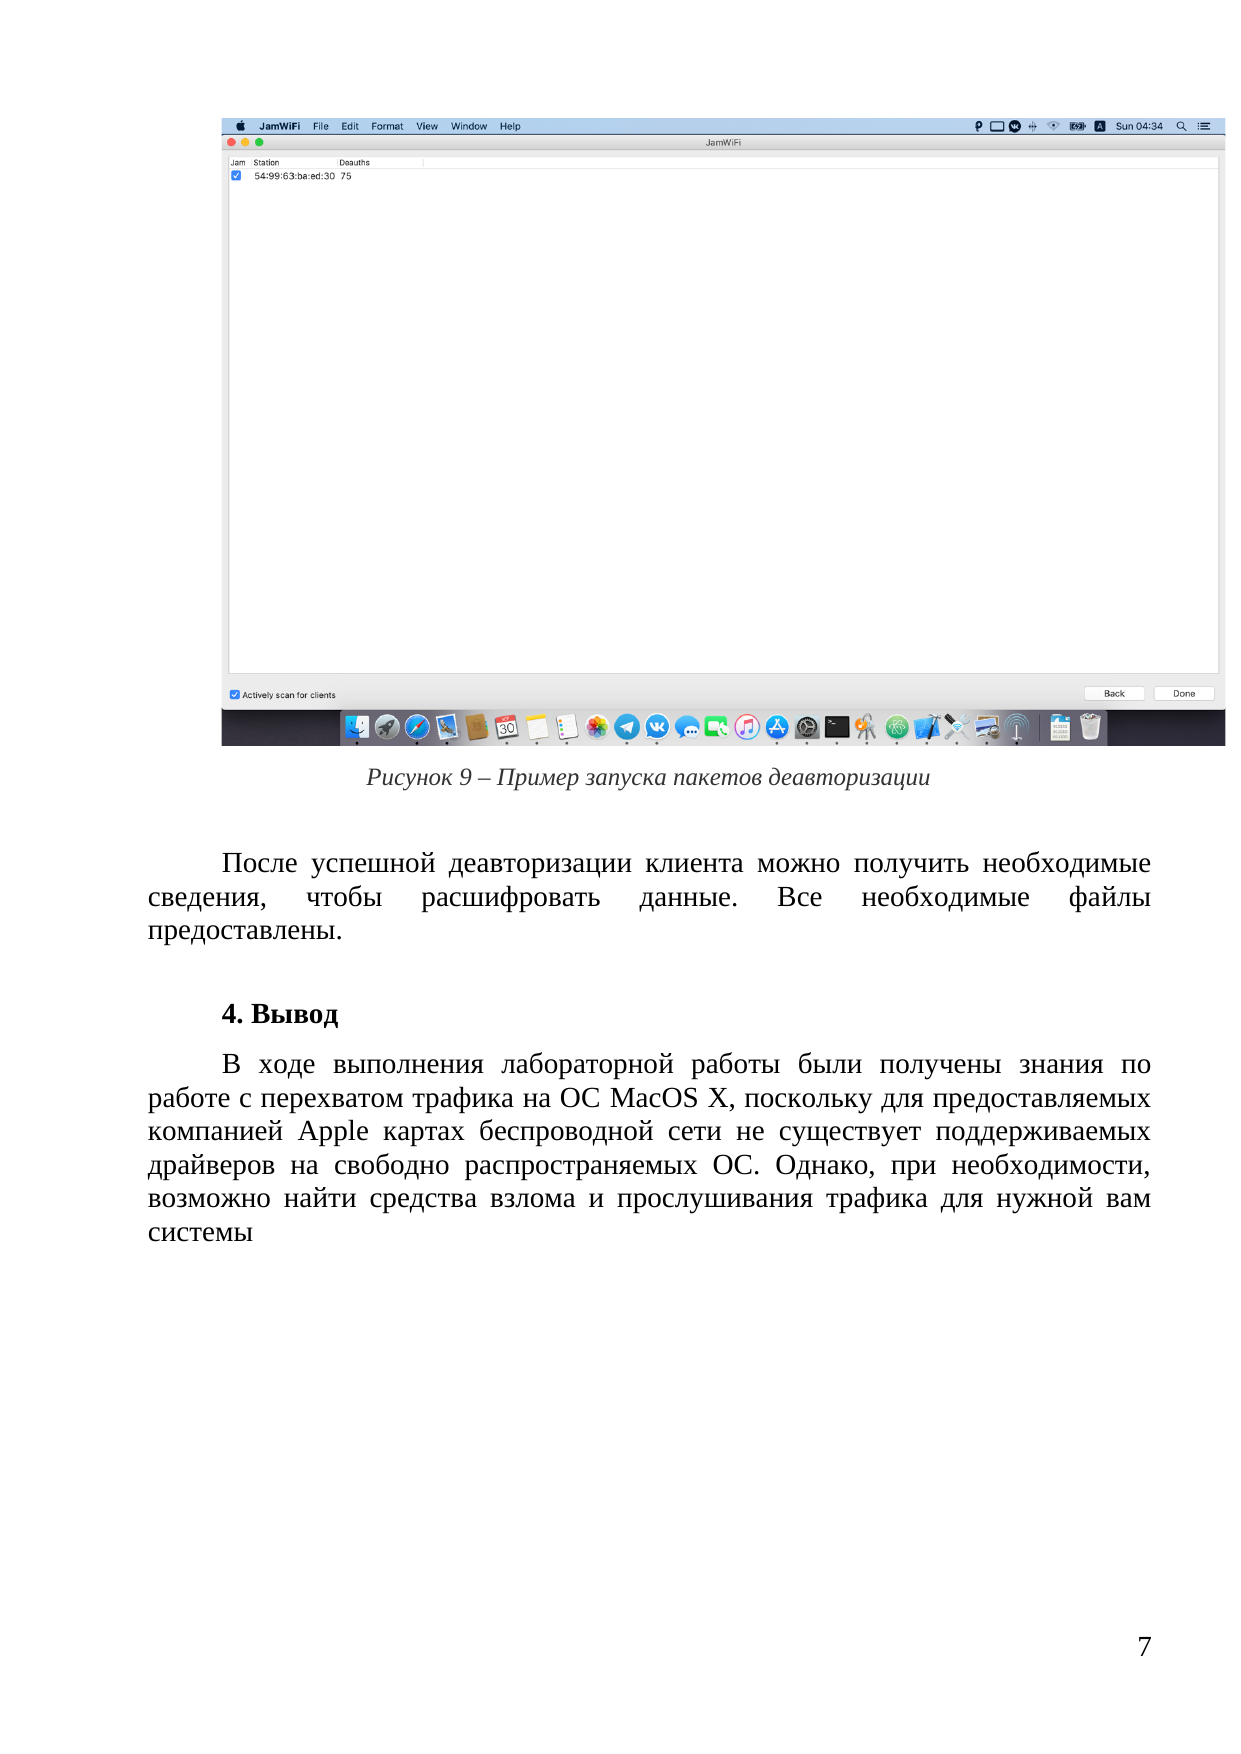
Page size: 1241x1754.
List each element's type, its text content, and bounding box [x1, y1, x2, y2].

text После успешной деавторизации клиента можно получить необходимые сведения, чтобы расшифровать данные. Все необходимые файлы предоставлены. [148, 845, 1152, 946]
text В ходе выполнения лабораторной работы были получены знания по работе с перехватом трафика на ОС MacOS X, поскольку для предоставляемых компанией Apple картах беспроводной сети не существует поддерживаемых драйверов на свободно распространяемых ОС. Однако, при необходимости, возможно найти средства взлома и прослушивания трафика для нужной вам системы [148, 1046, 1152, 1248]
text Рисунок 9 – Пример запуска пакетов деавторизации [148, 762, 1152, 791]
subtitle Вывод [148, 996, 1152, 1030]
picture [221, 118, 1226, 746]
